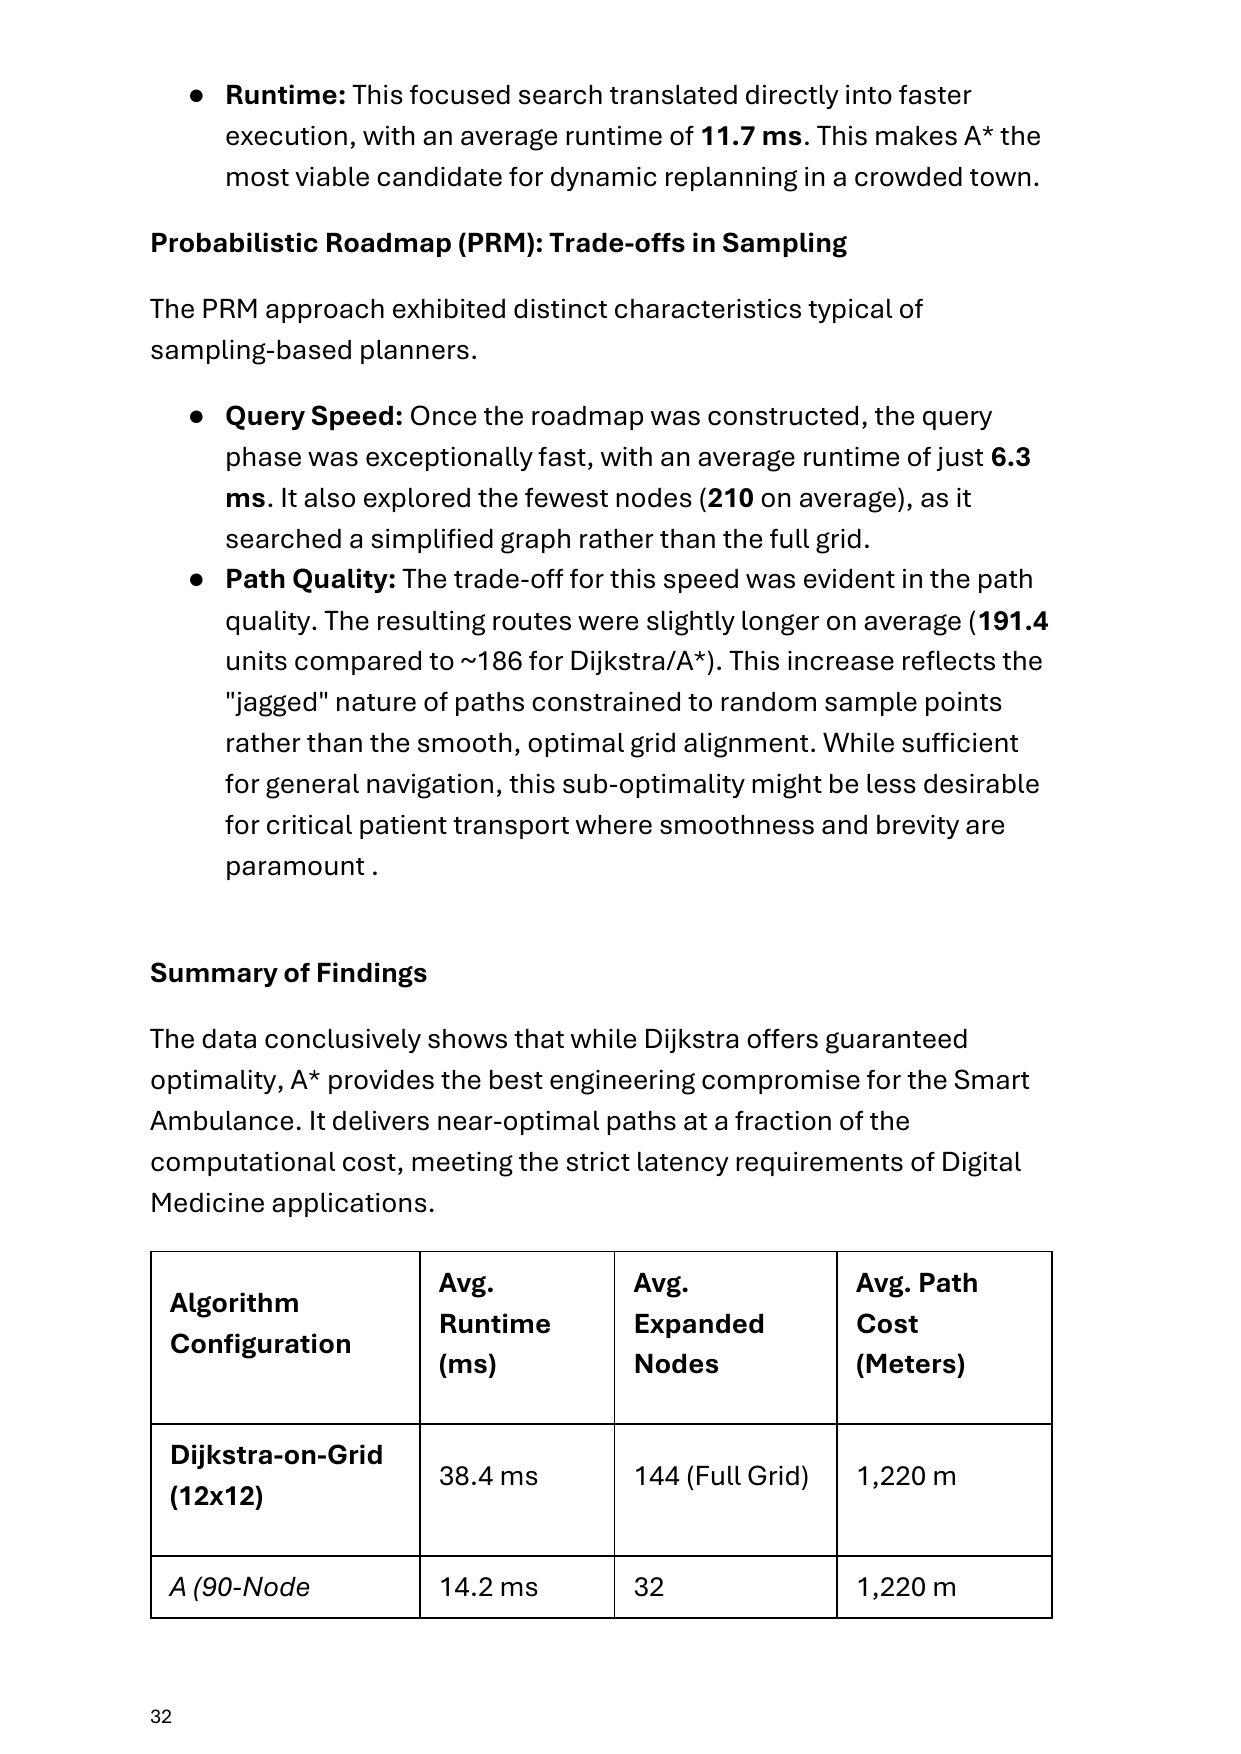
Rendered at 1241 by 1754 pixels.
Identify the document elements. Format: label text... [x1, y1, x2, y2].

text Probabilistic Roadmap (PRM): Trade-offs in Sampling [150, 512, 1053, 547]
list Path Quality: The trade-off for this speed was evident in the path quality. The resulting routes were slightly longer on average (191.4 units compared to ~186 for Dijkstra/A*). This increase reflects the "jagged" nature of paths constrained to random sample points rather than the smooth, optimal grid alignment. While sufficient for general navigation, this sub-optimality might be less desirable for critical patient transport where smoothness and brevity are paramount . [187, 848, 1053, 1170]
list Runtime: This focused search translated directly into faster execution, with an average runtime of 11.7 ms. This makes A* the most viable candidate for dynamic replanning in a crowded town. [187, 364, 1053, 481]
list Efficiency: By utilizing the admissible Octile Distance heuristic, A* achieved nearly identical path costs to Dijkstra (185.9 vs. 186.2) but with a dramatically reduced computational effort. [187, 77, 1053, 195]
list Query Speed: Once the roadmap was constructed, the query phase was exceptionally fast, with an average runtime of just 6.3 ms. It also explored the fewest nodes (210 on average), as it searched a simplified graph rather than the full grid. [187, 684, 1053, 843]
list Search Focus: The heuristic successfully guided the search toward the emergency site, reducing the number of expanded nodes to an average of 980—a 76% reduction compared to Dijkstra. [187, 200, 1053, 358]
text Summary of Findings [150, 1201, 1053, 1277]
text The PRM approach exhibited distinct characteristics typical of sampling-based planners. [150, 577, 1053, 654]
text The data conclusively shows that while Dijkstra offers guaranteed optimality, A* provides the best engineering compromise for the Smart Ambulance. It delivers near-optimal paths at a fraction of the computational cost, meeting the strict latency requirements of Digital Medicine applications. [150, 1307, 1053, 1507]
